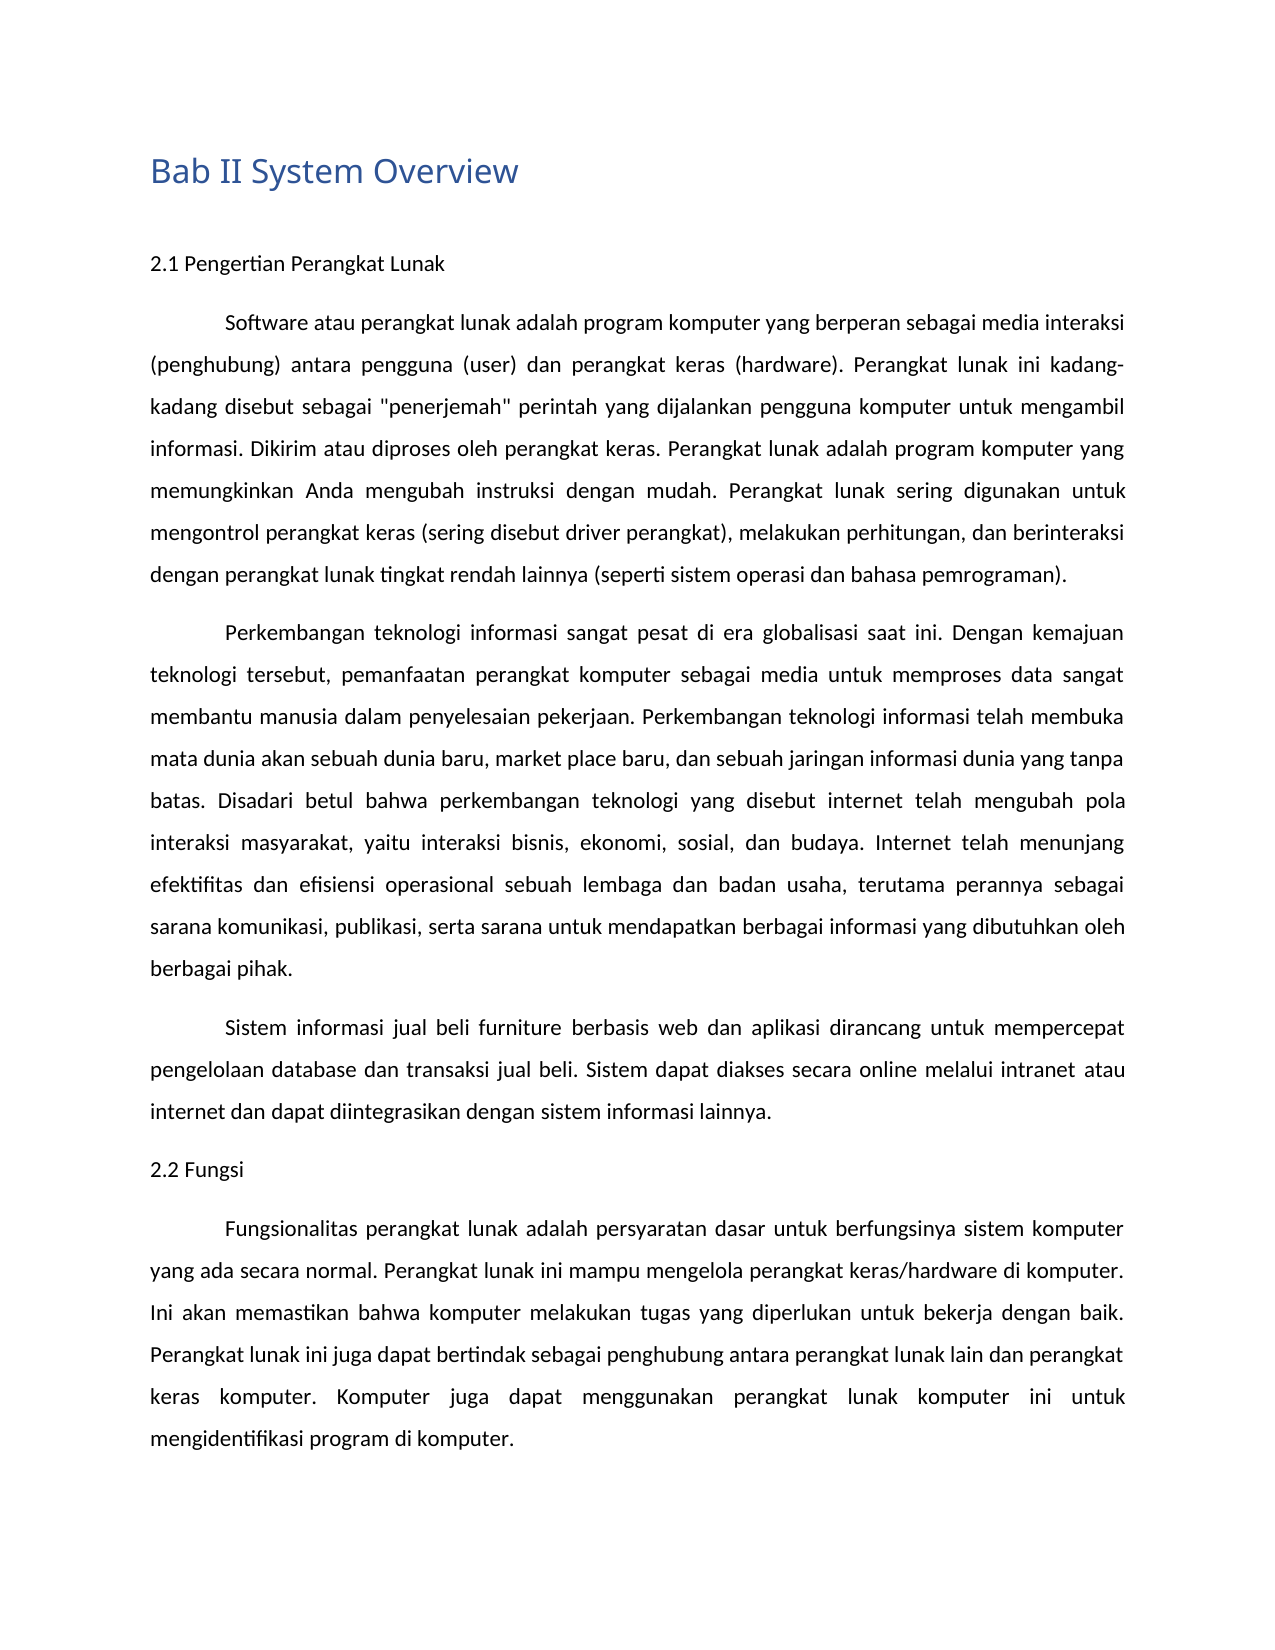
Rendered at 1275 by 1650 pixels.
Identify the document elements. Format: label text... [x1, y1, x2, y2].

text Sistem informasi jual beli furniture berbasis web dan aplikasi dirancang untuk mempercepat pengelolaan database dan transaksi jual beli. Sistem dapat diakses secara online melalui intranet atau internet dan dapat diintegrasikan dengan sistem informasi lainnya. [150, 1013, 1126, 1125]
subtitle Bab II System Overview [150, 148, 1250, 193]
text Software atau perangkat lunak adalah program komputer yang berperan sebagai media interaksi (penghubung) antara pengguna (user) dan perangkat keras (hardware). Perangkat lunak ini kadang- kadang disebut sebagai "penerjemah" perintah yang dijalankan pengguna komputer untuk mengambil informasi. Dikirim atau diproses oleh perangkat keras. Perangkat lunak adalah program komputer yang memungkinkan Anda mengubah instruksi dengan mudah. Perangkat lunak sering digunakan untuk mengontrol perangkat keras (sering disebut driver perangkat), melakukan perhitungan, dan berinteraksi dengan perangkat lunak tingkat rendah lainnya (seperti sistem operasi dan bahasa pemrograman). [150, 308, 1126, 588]
text Fungsionalitas perangkat lunak adalah persyaratan dasar untuk berfungsinya sistem komputer yang ada secara normal. Perangkat lunak ini mampu mengelola perangkat keras/hardware di komputer. Ini akan memastikan bahwa komputer melakukan tugas yang diperlukan untuk bekerja dengan baik. Perangkat lunak ini juga dapat bertindak sebagai penghubung antara perangkat lunak lain dan perangkat keras komputer. Komputer juga dapat menggunakan perangkat lunak komputer ini untuk mengidentifikasi program di komputer. [150, 1214, 1126, 1452]
list Pengertian Perangkat Lunak [150, 249, 1250, 277]
list Fungsi [150, 1155, 1250, 1183]
text Perkembangan teknologi informasi sangat pesat di era globalisasi saat ini. Dengan kemajuan teknologi tersebut, pemanfaatan perangkat komputer sebagai media untuk memproses data sangat membantu manusia dalam penyelesaian pekerjaan. Perkembangan teknologi informasi telah membuka mata dunia akan sebuah dunia baru, market place baru, dan sebuah jaringan informasi dunia yang tanpa batas. Disadari betul bahwa perkembangan teknologi yang disebut internet telah mengubah pola interaksi masyarakat, yaitu interaksi bisnis, ekonomi, sosial, dan budaya. Internet telah menunjang efektifitas dan efisiensi operasional sebuah lembaga dan badan usaha, terutama perannya sebagai sarana komunikasi, publikasi, serta sarana untuk mendapatkan berbagai informasi yang dibutuhkan oleh berbagai pihak. [150, 618, 1126, 982]
